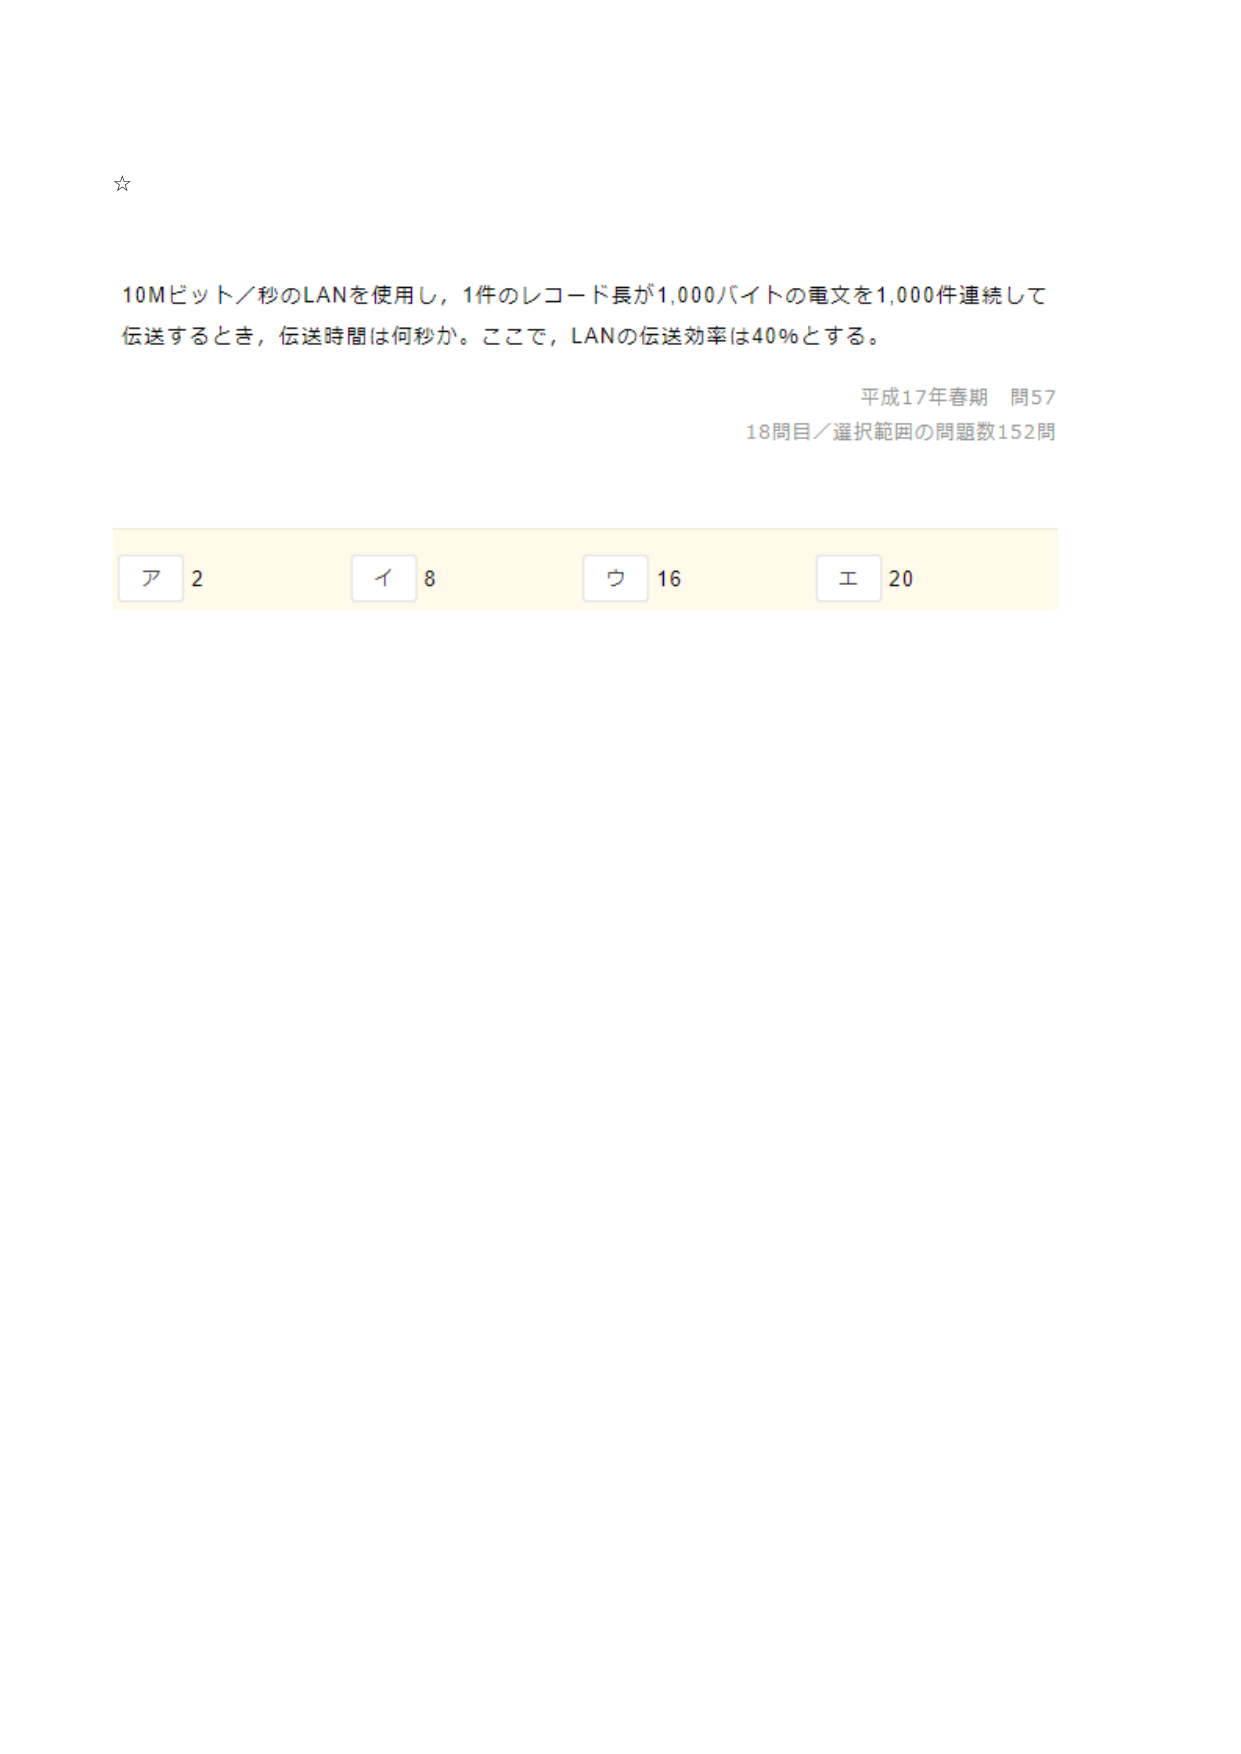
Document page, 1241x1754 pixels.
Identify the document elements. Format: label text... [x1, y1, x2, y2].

picture [112, 277, 1058, 610]
text ☆ [112, 164, 1128, 202]
